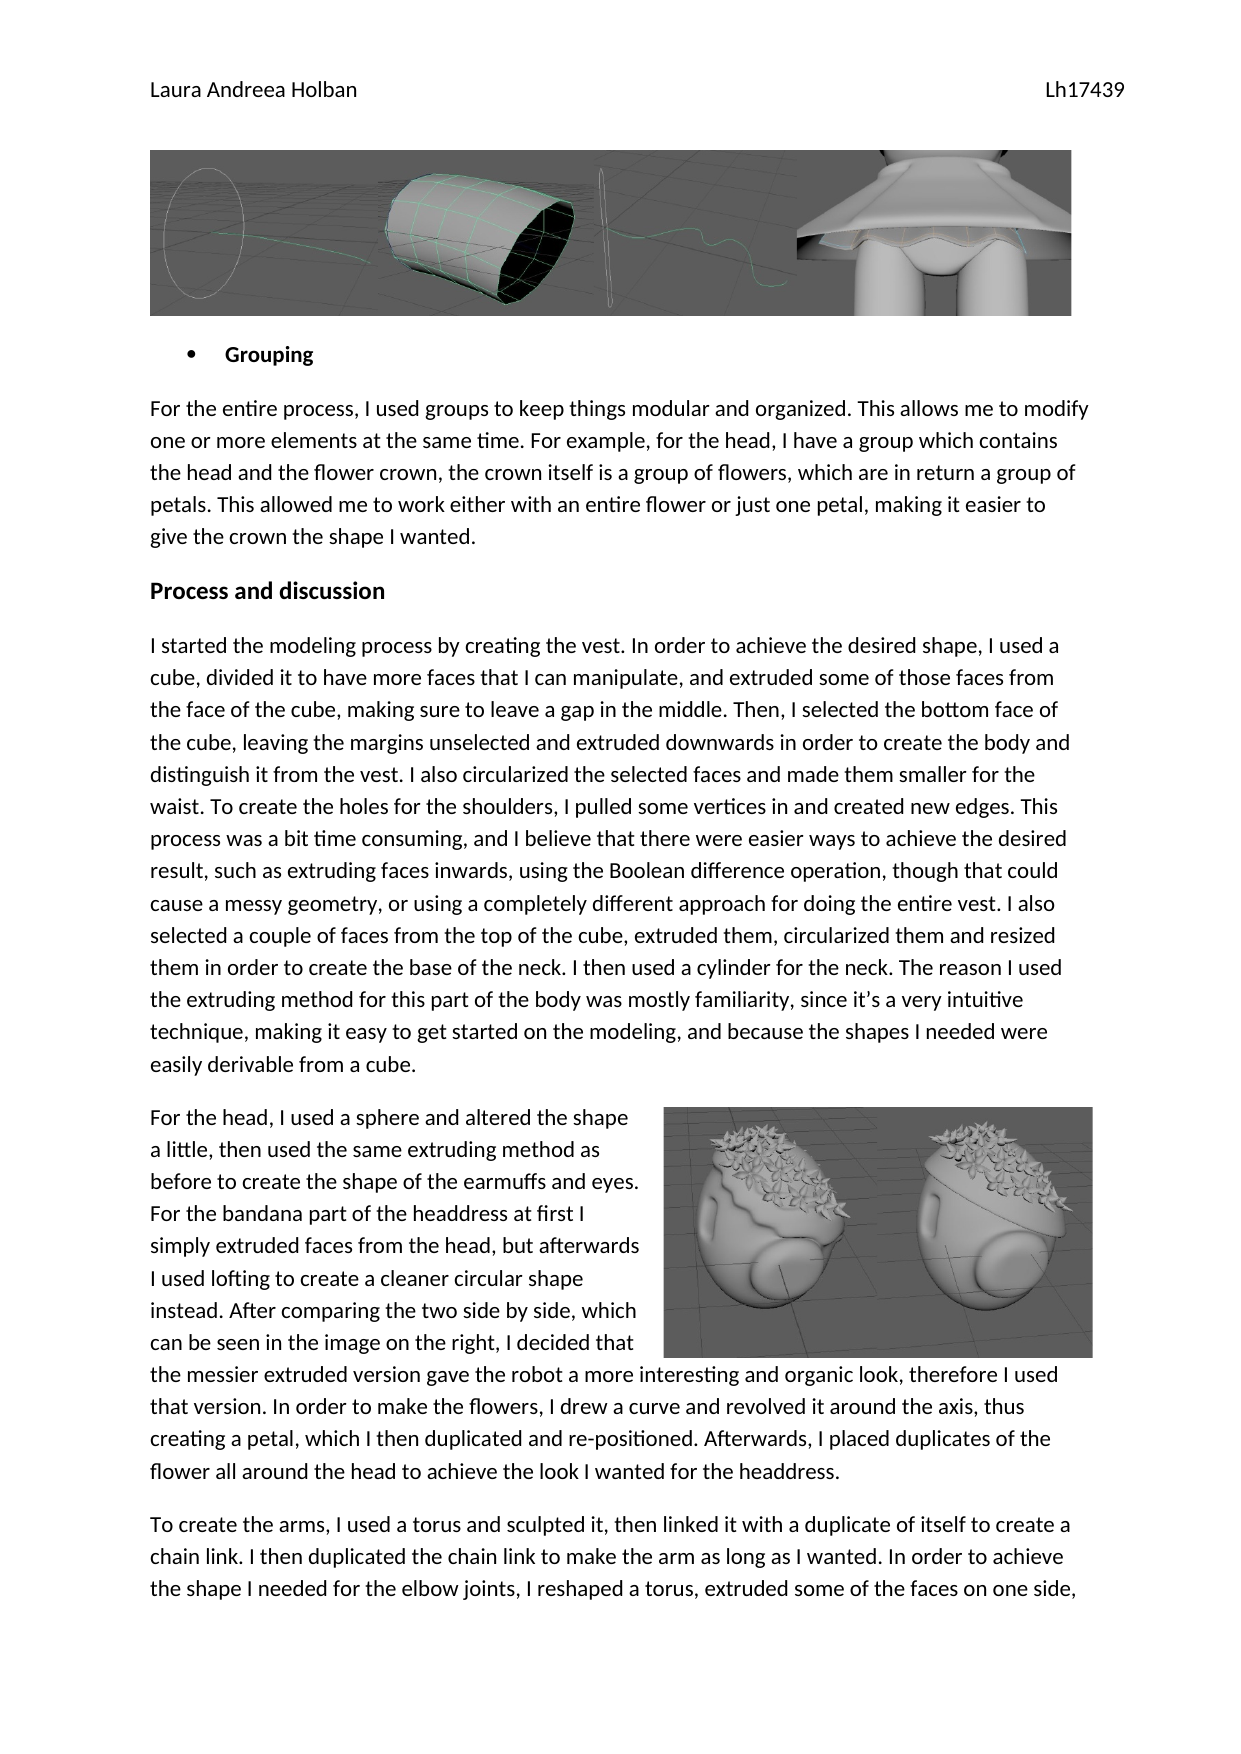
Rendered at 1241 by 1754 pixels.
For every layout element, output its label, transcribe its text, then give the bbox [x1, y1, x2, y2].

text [150, 1510, 1090, 1602]
text I started the modeling process by creating the vest. In order to achieve the desired shape, I used a cube, divided it to have more faces that I can manipulate, and extruded some of those faces from the face of the cube, making sure to leave a gap in the middle. Then, I selected the bottom face of the cube, leaving the margins unselected and extruded downwards in order to create the body and distinguish it from the vest. I also circularized the selected faces and made them smaller for the waist. To create the holes for the shoulders, I pulled some vertices in and created new edges. This process was a bit time consuming, and I believe that there were easier ways to achieve the desired result, such as extruding faces inwards, using the Boolean difference operation, though that could cause a messy geometry, or using a completely different approach for doing the entire vest. I also selected a couple of faces from the top of the cube, extruded them, circularized them and resized them in order to create the base of the neck. I then used a cylinder for the neck. The reason I used the extruding method for this part of the body was mostly familiarity, since it’s a very intuitive technique, making it easy to get started on the modeling, and because the shapes I needed were easily derivable from a cube. [150, 631, 1090, 1078]
text For the entire process, I used groups to keep things modular and organized. This allows me to modify one or more elements at the same time. For example, for the head, I have a group which contains the head and the flower crown, the crown itself is a group of flowers, which are in return a group of petals. This allowed me to work either with an entire flower or just one petal, making it easier to give the crown the shape I wanted. [150, 394, 1090, 550]
picture [663, 1107, 1093, 1358]
picture [150, 150, 1072, 316]
text Process and discussion [150, 575, 1090, 606]
list Grouping [187, 341, 1090, 369]
